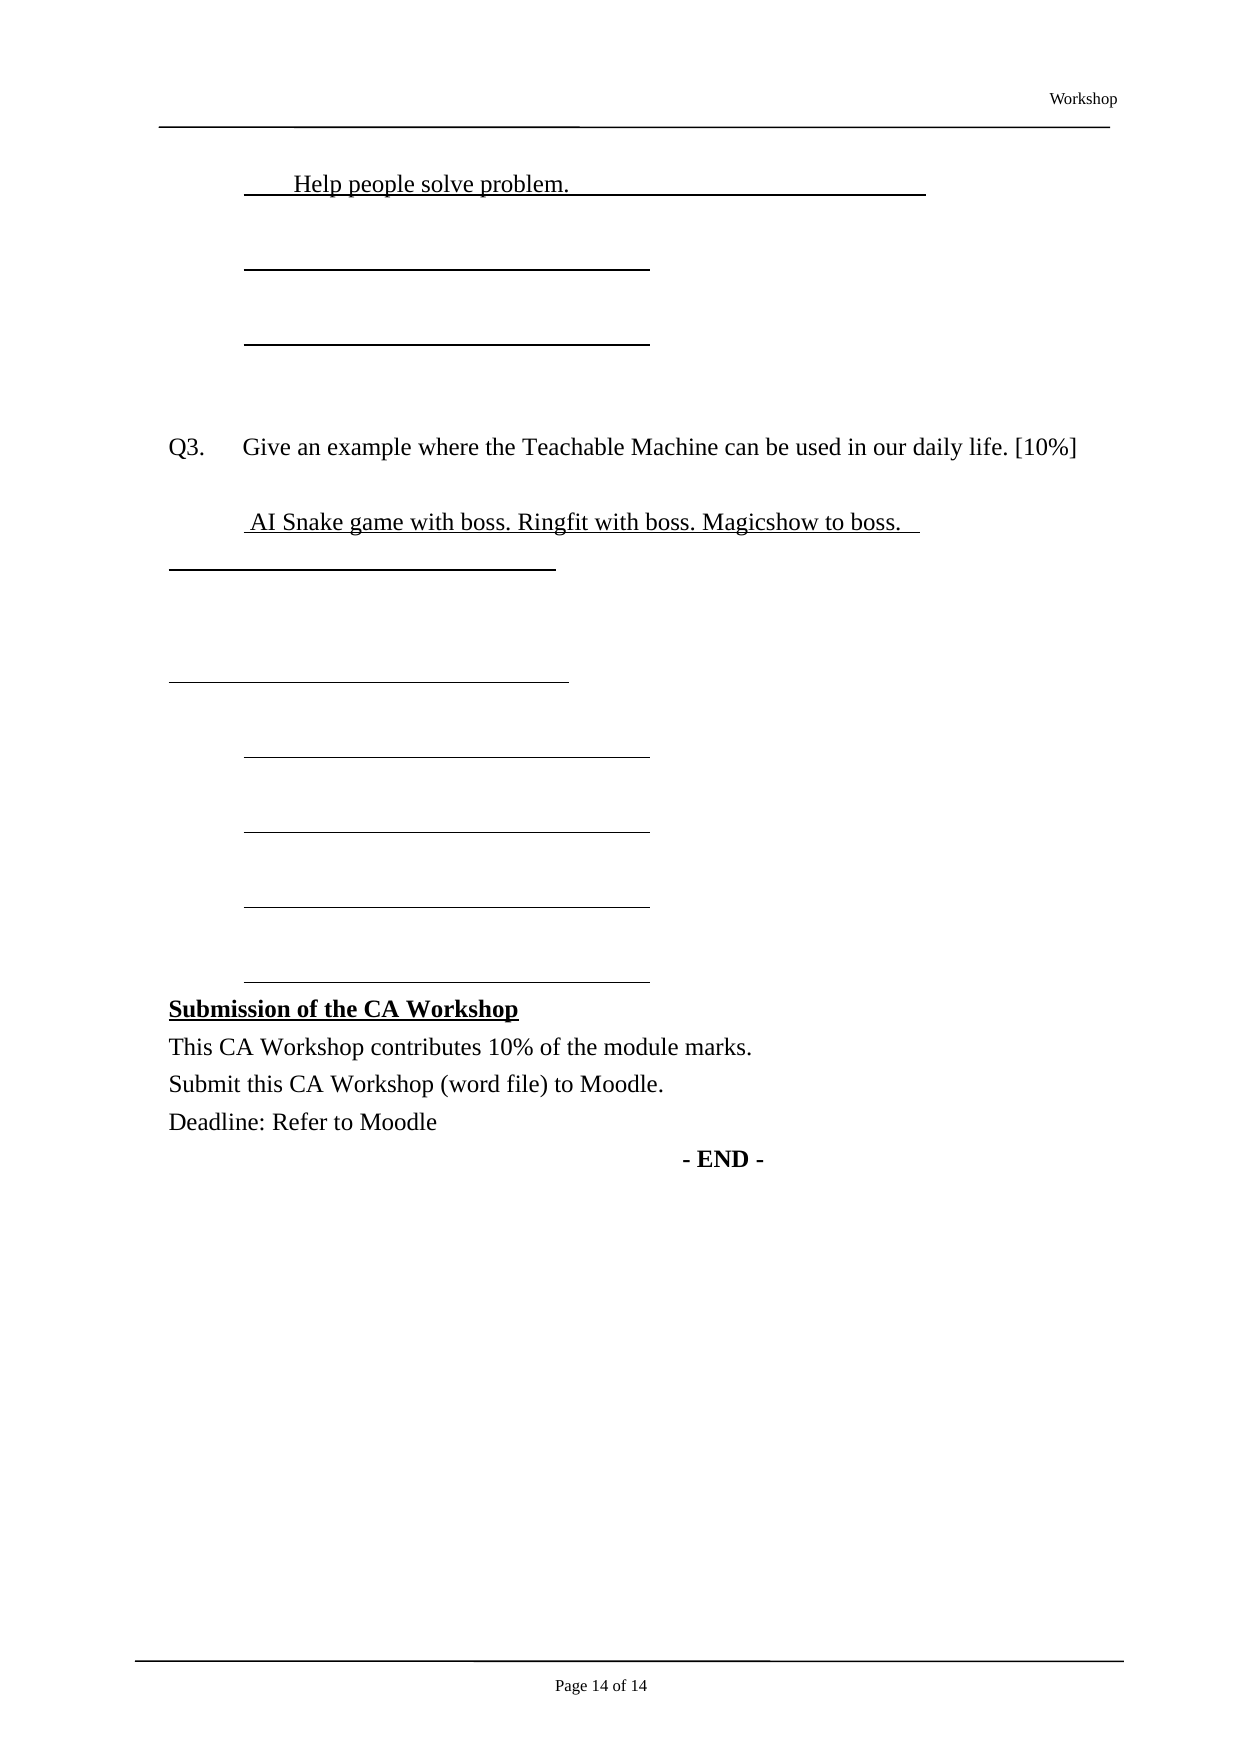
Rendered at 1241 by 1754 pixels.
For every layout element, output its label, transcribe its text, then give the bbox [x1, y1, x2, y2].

text This CA Workshop contributes 10% of the module marks. [168, 1027, 1090, 1065]
text Q3. Give an example where the Teachable Machine can be used in our daily life. [10%] [168, 427, 1090, 465]
text Submission of the CA Workshop [168, 990, 1090, 1027]
text Help people solve problem. [243, 165, 1090, 202]
text AI Snake game with boss. Ringfit with boss. Magicshow to boss. [168, 502, 1090, 540]
list - END - [356, 1140, 1090, 1177]
text Submit this CA Workshop (word file) to Moodle. [168, 1065, 1090, 1102]
text Deadline: Refer to Moodle [168, 1102, 1090, 1140]
